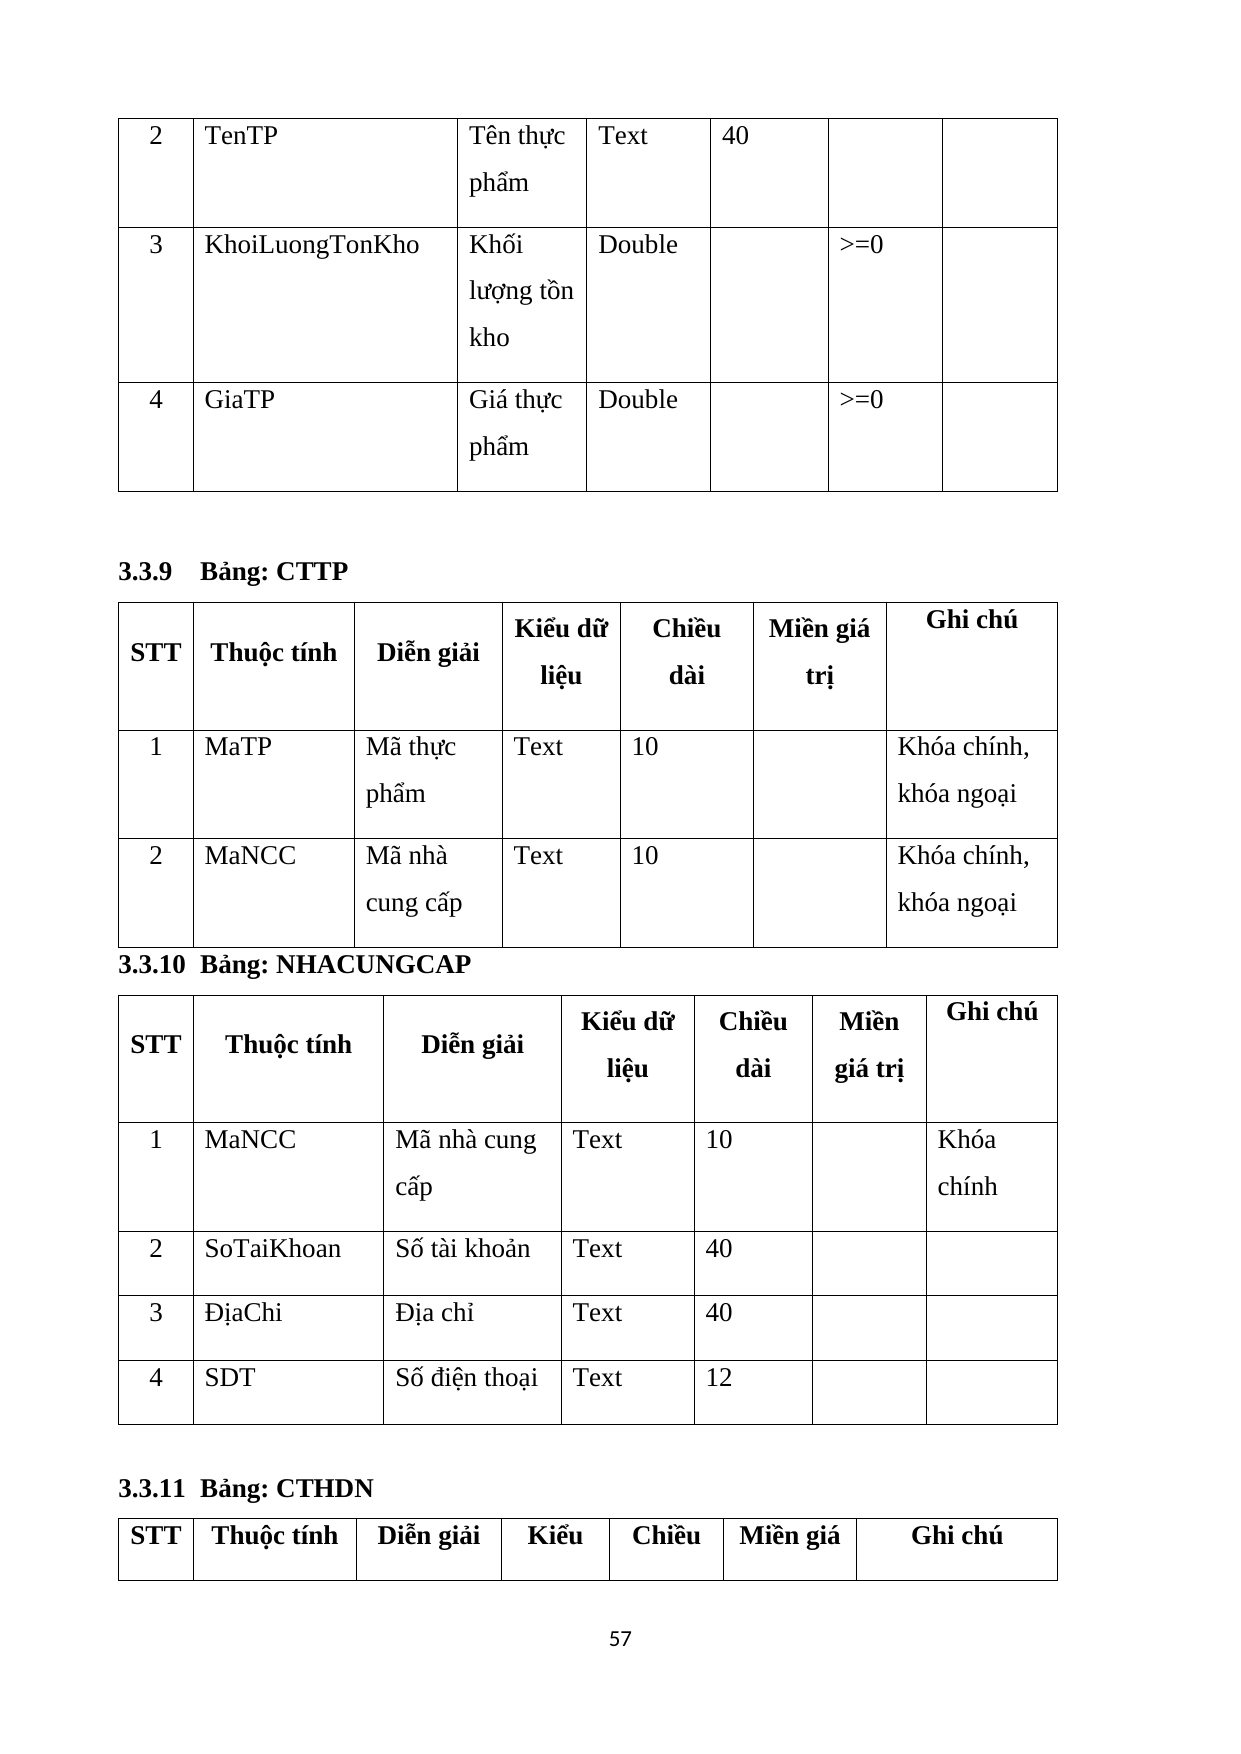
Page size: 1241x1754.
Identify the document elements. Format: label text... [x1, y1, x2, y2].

table_cell Khóa chính, khóa ngoại [887, 731, 1057, 838]
table_header Chiều dài [621, 603, 753, 729]
table_cell [711, 383, 828, 491]
table_cell MaTP [194, 731, 354, 838]
table_cell >=0 [829, 228, 942, 382]
table_cell ĐịaChi [194, 1296, 383, 1359]
table_cell Text [562, 1361, 694, 1424]
table_cell Text [587, 119, 710, 227]
table_cell [711, 228, 828, 382]
table_header STT [119, 1519, 193, 1580]
table_cell Khóa chính [927, 1123, 1057, 1231]
table_cell [943, 383, 1057, 491]
table_cell Double [587, 383, 710, 491]
table_header Kiểu dữ liệu [562, 996, 694, 1122]
table_cell [943, 228, 1057, 382]
table_header Kiểu dữ liệu [503, 603, 620, 729]
table_header Diễn giải [357, 1519, 501, 1580]
table_cell Text [562, 1296, 694, 1359]
table_cell 1 [119, 731, 193, 838]
table_cell GiaTP [194, 383, 457, 491]
table_cell 40 [711, 119, 828, 227]
table_cell Double [587, 228, 710, 382]
table_cell 10 [695, 1123, 812, 1231]
table_header Thuộc tính [194, 996, 383, 1122]
table_cell MaNCC [194, 839, 354, 947]
table_cell 10 [621, 731, 753, 838]
table_cell [754, 839, 886, 947]
table_cell Text [503, 731, 620, 838]
table_cell Mã nhà cung cấp [384, 1123, 561, 1231]
table_header Miền giá trị [724, 1519, 856, 1580]
table_cell 3 [119, 228, 193, 382]
table_cell 3 [119, 1296, 193, 1359]
table_cell 10 [621, 839, 753, 947]
table_cell 40 [695, 1232, 812, 1295]
table_header Chiều dài [610, 1519, 723, 1580]
table_header Thuộc tính [194, 1519, 356, 1580]
table_cell Mã nhà cung cấp [355, 839, 502, 947]
table_cell Giá thực phẩm [458, 383, 586, 491]
table_cell [927, 1232, 1057, 1295]
table_cell 4 [119, 383, 193, 491]
table_cell MaNCC [194, 1123, 383, 1231]
table_cell Text [562, 1123, 694, 1231]
list Bảng: CTHDN [118, 1472, 1122, 1503]
table_cell >=0 [829, 383, 942, 491]
table_header Thuộc tính [194, 603, 354, 729]
table_cell [927, 1296, 1057, 1359]
table_cell 12 [695, 1361, 812, 1424]
table_cell SDT [194, 1361, 383, 1424]
table_header Kiểu dữ liệu [502, 1519, 609, 1580]
table_cell [813, 1232, 926, 1295]
table_cell Khối lượng tồn kho [458, 228, 586, 382]
table_cell KhoiLuongTonKho [194, 228, 457, 382]
table_header STT [119, 996, 193, 1122]
table_header Diễn giải [384, 996, 561, 1122]
table_cell 2 [119, 119, 193, 227]
table_cell Địa chỉ [384, 1296, 561, 1359]
table_cell 2 [119, 1232, 193, 1295]
table_cell 1 [119, 1123, 193, 1231]
table_cell Text [503, 839, 620, 947]
table_cell Tên thực phẩm [458, 119, 586, 227]
table_cell [829, 119, 942, 227]
table_cell Khóa chính, khóa ngoại [887, 839, 1057, 947]
table_header Ghi chú [857, 1519, 1057, 1580]
table_cell SoTaiKhoan [194, 1232, 383, 1295]
table_cell Số tài khoản [384, 1232, 561, 1295]
table_header STT [119, 603, 193, 729]
table_cell [943, 119, 1057, 227]
table_cell 40 [695, 1296, 812, 1359]
table_cell 4 [119, 1361, 193, 1424]
table_cell [754, 731, 886, 838]
table_header Diễn giải [355, 603, 502, 729]
table_cell [813, 1123, 926, 1231]
table_header Ghi chú [927, 996, 1057, 1122]
table_header Miền giá trị [813, 996, 926, 1122]
table_cell [813, 1361, 926, 1424]
table_cell [813, 1296, 926, 1359]
table_cell Text [562, 1232, 694, 1295]
table_cell Mã thực phẩm [355, 731, 502, 838]
table_header Ghi chú [887, 603, 1057, 729]
table_cell Số điện thoại [384, 1361, 561, 1424]
list Bảng: NHACUNGCAP [118, 948, 1122, 979]
table_cell [927, 1361, 1057, 1424]
table_cell TenTP [194, 119, 457, 227]
table_header Chiều dài [695, 996, 812, 1122]
list Bảng: CTTP [118, 555, 1122, 586]
table_header Miền giá trị [754, 603, 886, 729]
table_cell 2 [119, 839, 193, 947]
